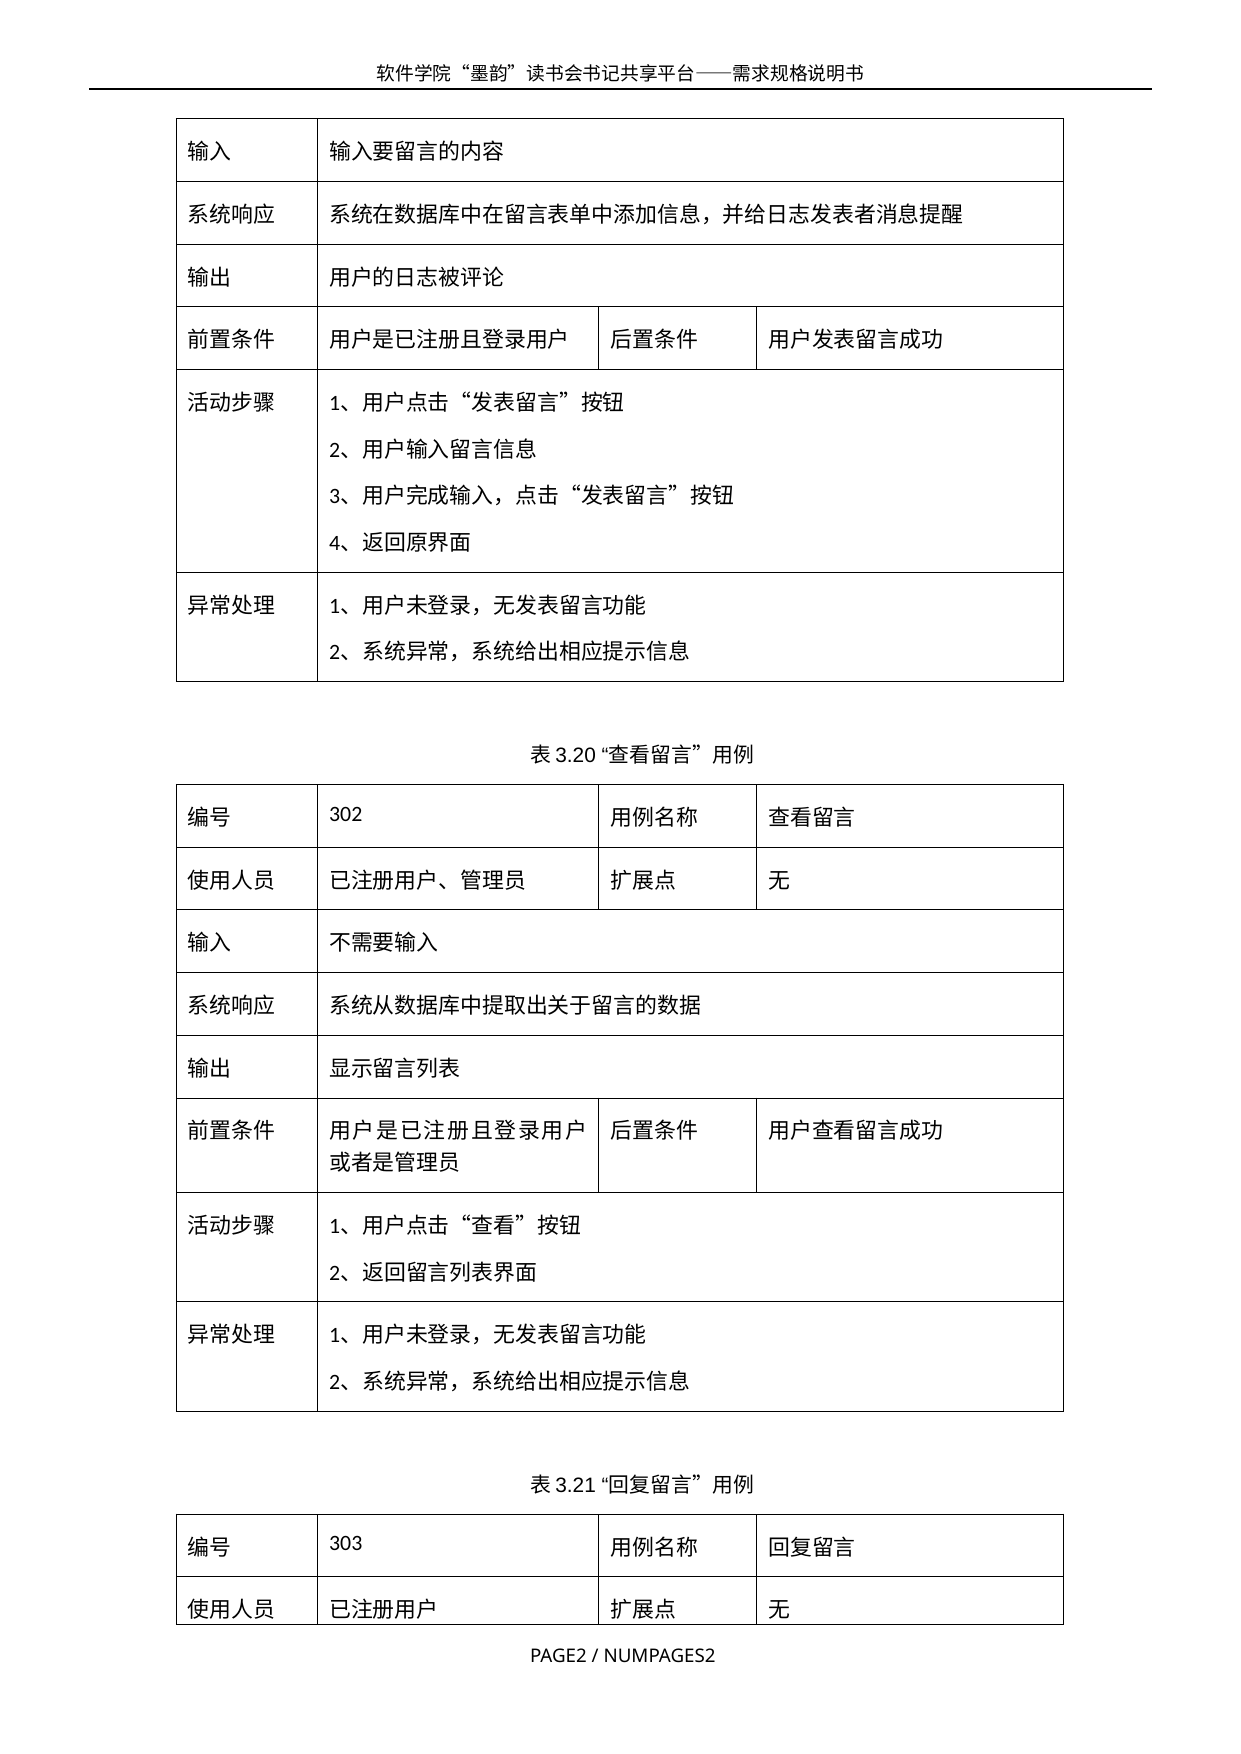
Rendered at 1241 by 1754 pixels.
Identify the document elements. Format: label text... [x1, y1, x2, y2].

table_cell 显示留言列表 [318, 1036, 1063, 1097]
table_cell 后置条件 [599, 1099, 756, 1192]
table_cell 无 [757, 848, 1063, 909]
table_cell 输入 [177, 910, 317, 972]
text 表 3.20 “查看留言”用例 [132, 739, 1152, 769]
table_cell 使用人员 [177, 1577, 317, 1624]
table_header 303 [318, 1515, 598, 1576]
table_header 回复留言 [757, 1515, 1063, 1576]
table_cell 异常处理 [177, 1302, 317, 1411]
table_cell 不需要输入 [318, 910, 1063, 972]
table_header 查看留言 [757, 785, 1063, 847]
table_cell 输出 [177, 1036, 317, 1097]
table_cell 使用人员 [177, 848, 317, 909]
table_cell 用户是已注册且登录用户 [318, 307, 598, 369]
table_cell 系统响应 [177, 973, 317, 1035]
table_cell 已注册用户 [318, 1577, 598, 1624]
table_cell 输入 [177, 119, 317, 181]
table_header 编号 [177, 1515, 317, 1576]
table_cell 用户未登录，无发表留言功能 系统异常，系统给出相应提示信息 [318, 573, 1063, 681]
table_cell 输入要留言的内容 [318, 119, 1063, 181]
table_cell 扩展点 [599, 848, 756, 909]
text 表 3.21 “回复留言”用例 [132, 1468, 1152, 1498]
table_cell 已注册用户、管理员 [318, 848, 598, 909]
table_cell 用户查看留言成功 [757, 1099, 1063, 1192]
table_cell 用户点击“查看”按钮 返回留言列表界面 [318, 1193, 1063, 1301]
table_header 编号 [177, 785, 317, 847]
table_cell 用户的日志被评论 [318, 245, 1063, 306]
table_cell 活动步骤 [177, 1193, 317, 1301]
table_header 302 [318, 785, 598, 847]
table_header 用例名称 [599, 1515, 756, 1576]
table_cell 异常处理 [177, 573, 317, 681]
table_cell 前置条件 [177, 307, 317, 369]
table_cell 无 [757, 1577, 1063, 1624]
table_cell 用户未登录，无发表留言功能 系统异常，系统给出相应提示信息 [318, 1302, 1063, 1411]
table_cell 扩展点 [599, 1577, 756, 1624]
table_cell 系统从数据库中提取出关于留言的数据 [318, 973, 1063, 1035]
table_cell 后置条件 [599, 307, 756, 369]
table_cell 前置条件 [177, 1099, 317, 1192]
table_cell 系统响应 [177, 182, 317, 243]
table_header 用例名称 [599, 785, 756, 847]
table_cell 用户是已注册且登录用户或者是管理员 [318, 1099, 598, 1192]
table_cell 系统在数据库中在留言表单中添加信息，并给日志发表者消息提醒 [318, 182, 1063, 243]
table_cell 活动步骤 [177, 370, 317, 572]
table_cell 用户发表留言成功 [757, 307, 1063, 369]
table_cell 输出 [177, 245, 317, 306]
table_cell 用户点击“发表留言”按钮 用户输入留言信息 用户完成输入，点击“发表留言”按钮 返回原界面 [318, 370, 1063, 572]
